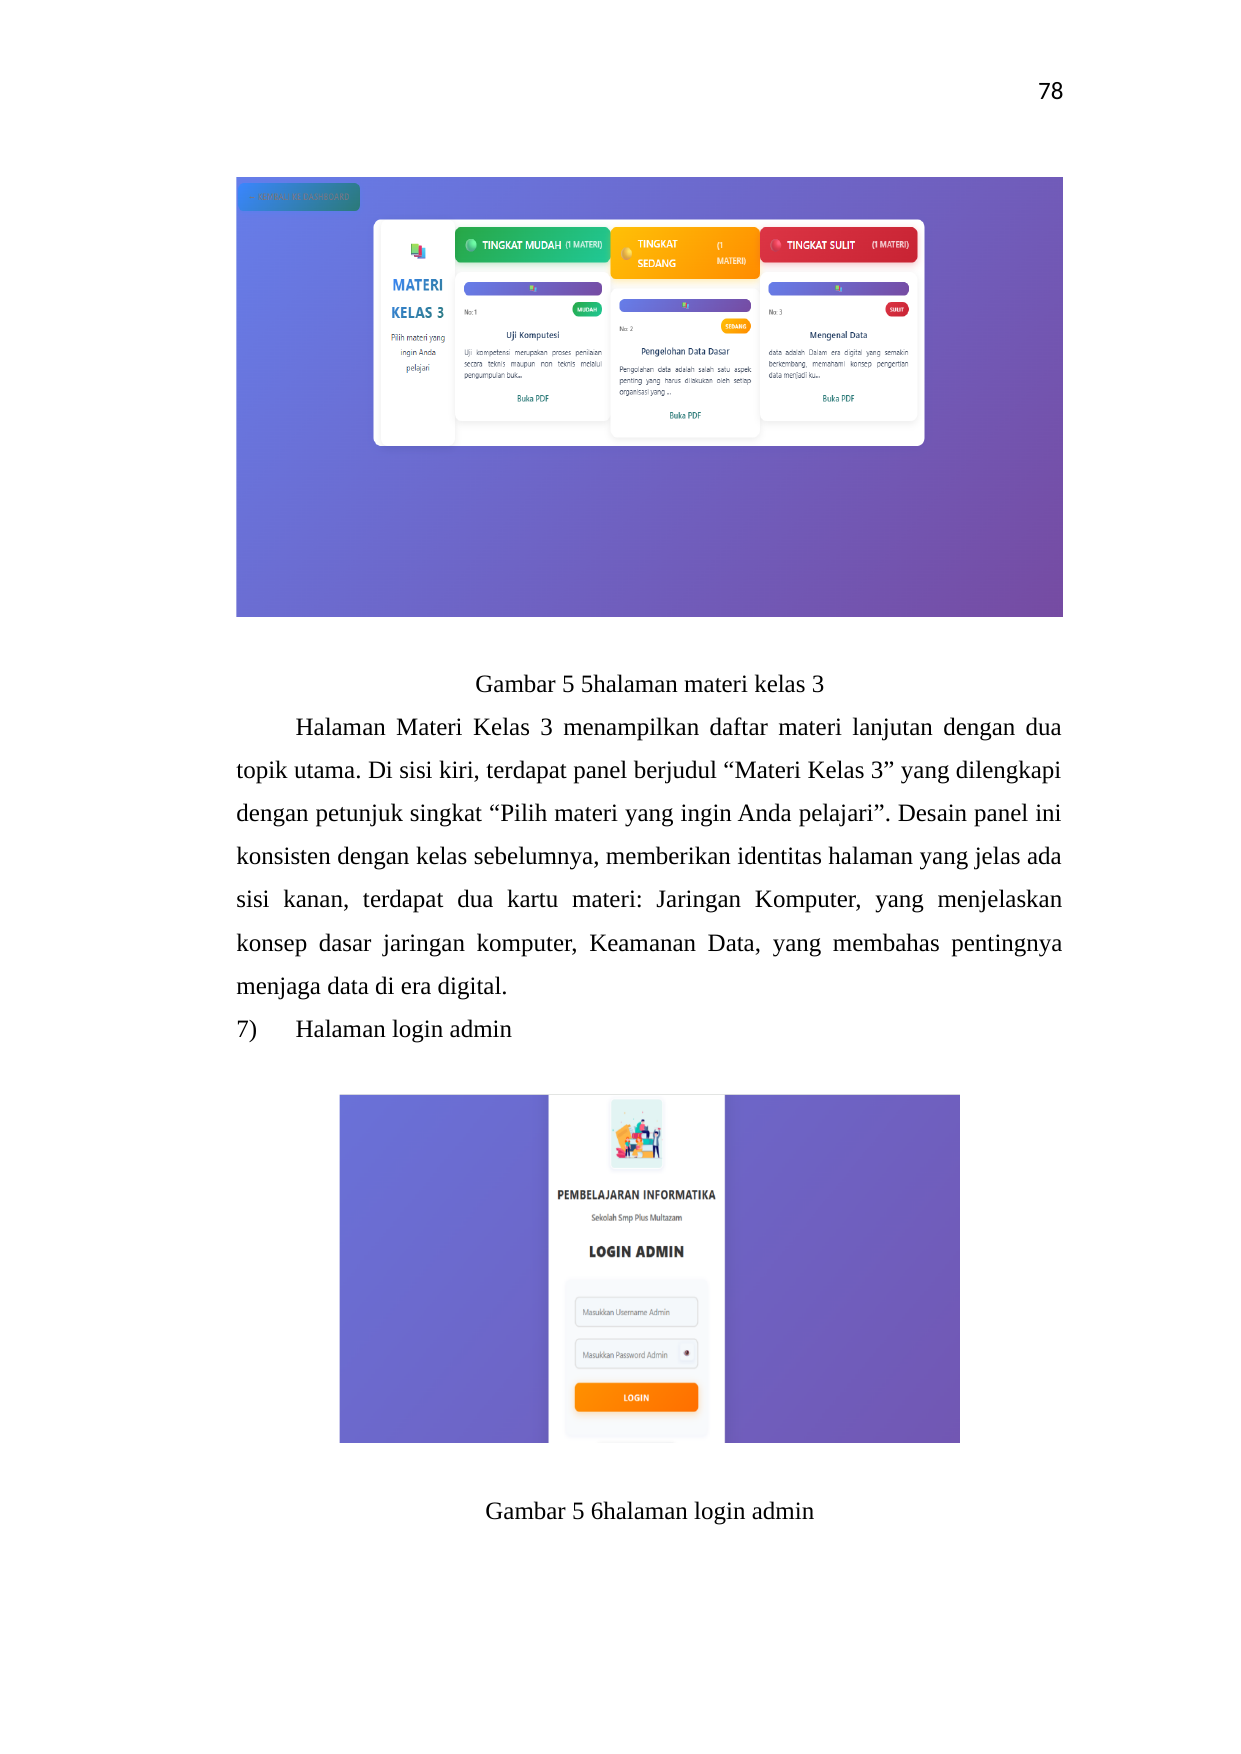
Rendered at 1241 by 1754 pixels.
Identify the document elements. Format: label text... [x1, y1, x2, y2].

text Halaman Materi Kelas 3 menampilkan daftar materi lanjutan dengan dua topik utama. Di sisi kiri, terdapat panel berjudul “Materi Kelas 3” yang dilengkapi dengan petunjuk singkat “Pilih materi yang ingin Anda pelajari”. Desain panel ini konsisten dengan kelas sebelumnya, memberikan identitas halaman yang jelas ada sisi kanan, terdapat dua kartu materi: Jaringan Komputer, yang menjelaskan konsep dasar jaringan komputer, Keamanan Data, yang membahas pentingnya menjaga data di era digital. [236, 712, 1063, 999]
text Gambar 5 6halaman login admin [236, 1496, 1063, 1524]
text Gambar 5 5halaman materi kelas 3 [236, 669, 1063, 698]
picture [236, 177, 1063, 617]
list Halaman login admin [236, 1014, 1063, 1043]
picture [339, 1094, 960, 1443]
